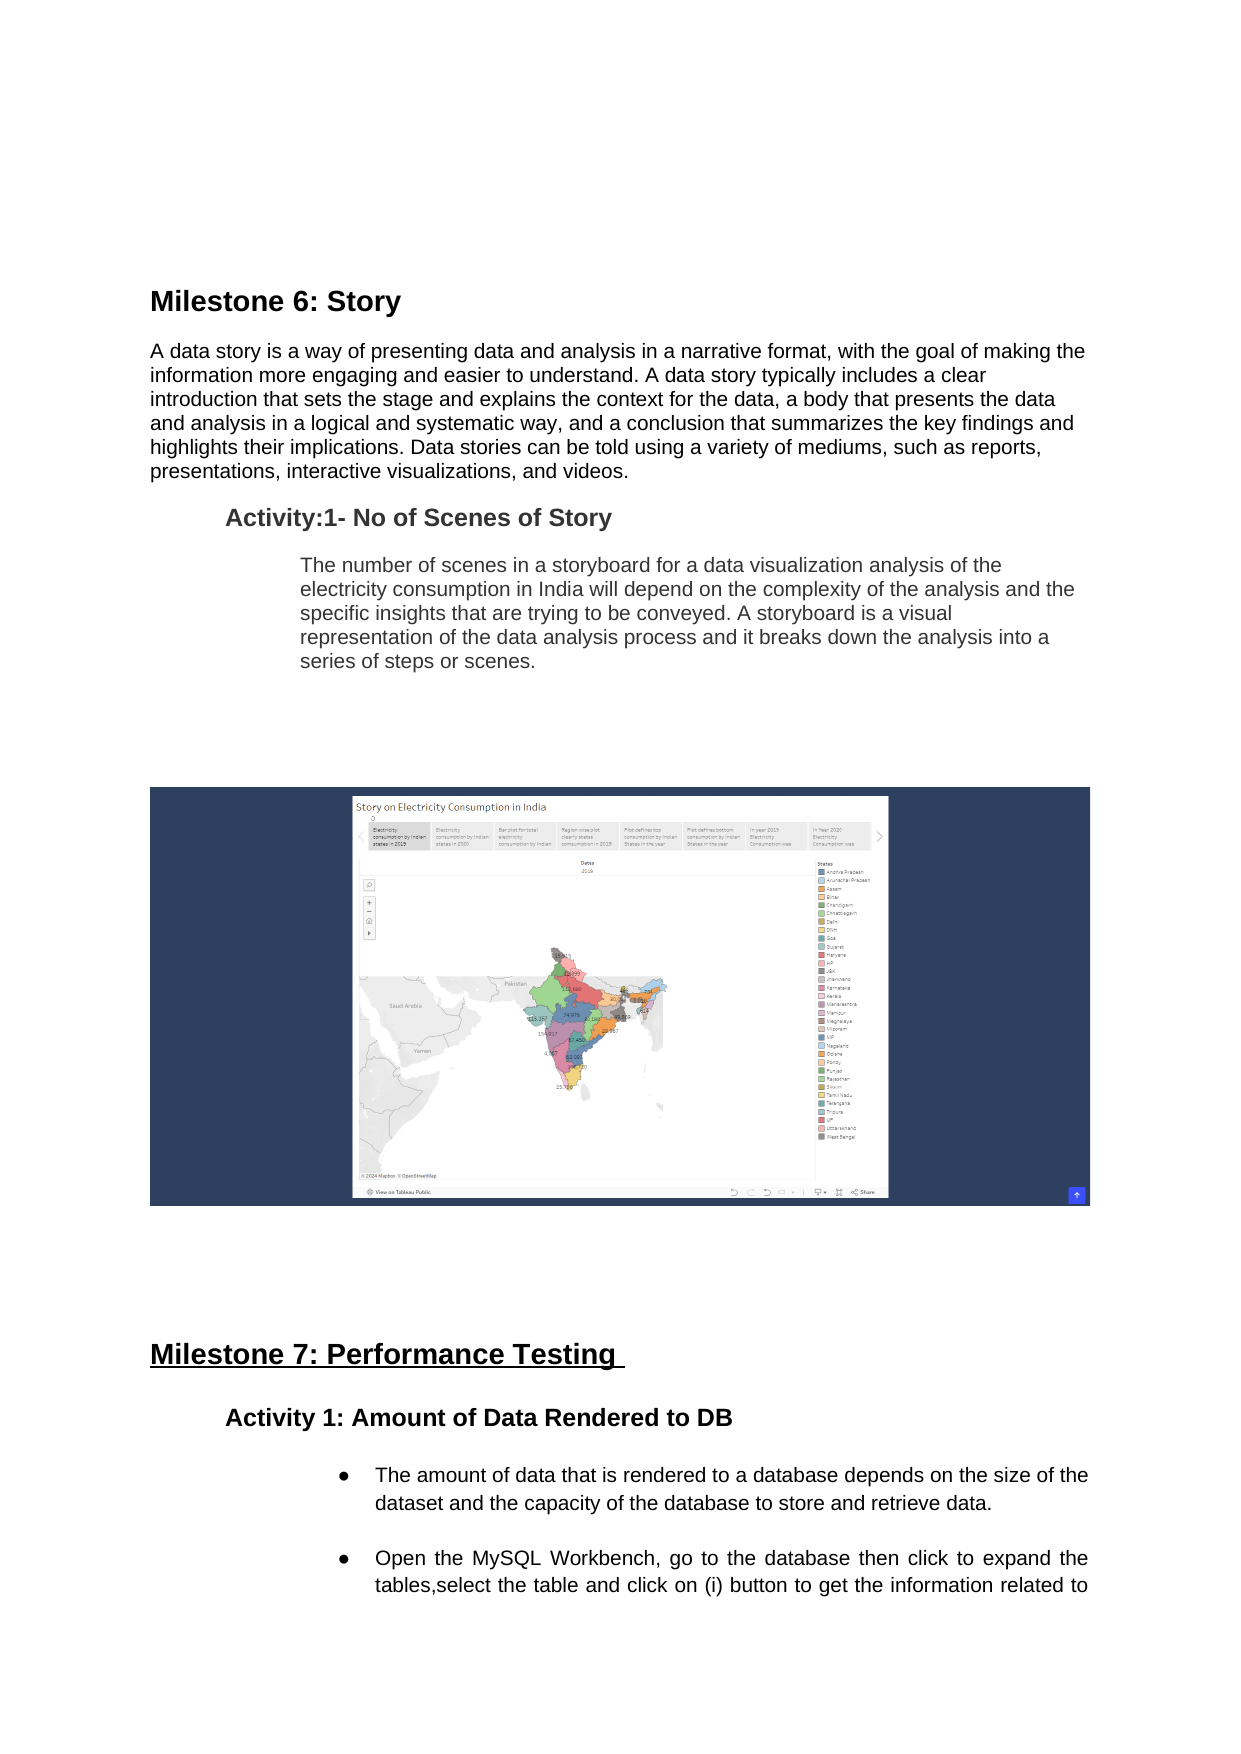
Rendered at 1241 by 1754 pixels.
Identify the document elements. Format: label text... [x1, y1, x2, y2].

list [337, 1546, 1090, 1597]
text Milestone 7: Performance Testing [150, 1337, 1090, 1370]
text Activity:1- No of Scenes of Story [225, 503, 1090, 532]
text A data story is a way of presenting data and analysis in a narrative format, with the goal of making the information more engaging and easier to understand. A data story typically includes a clear introduction that sets the stage and explains the context for the data, a body that presents the data and analysis in a logical and systematic way, and a conclusion that summarizes the key findings and highlights their implications. Data stories can be told using a variety of mediums, such as reports, presentations, interactive visualizations, and videos. [150, 339, 1090, 482]
text Milestone 6: Story [150, 284, 1090, 318]
picture [150, 787, 1091, 1206]
text Activity 1: Amount of Data Rendered to DB [225, 1403, 1090, 1432]
text The number of scenes in a storyboard for a data visualization analysis of the electricity consumption in India will depend on the complexity of the analysis and the specific insights that are trying to be conveyed. A storyboard is a visual representation of the data analysis process and it breaks down the analysis into a series of steps or scenes. [300, 553, 1090, 673]
list The amount of data that is rendered to a database depends on the size of the dataset and the capacity of the database to store and retrieve data. [337, 1463, 1090, 1515]
